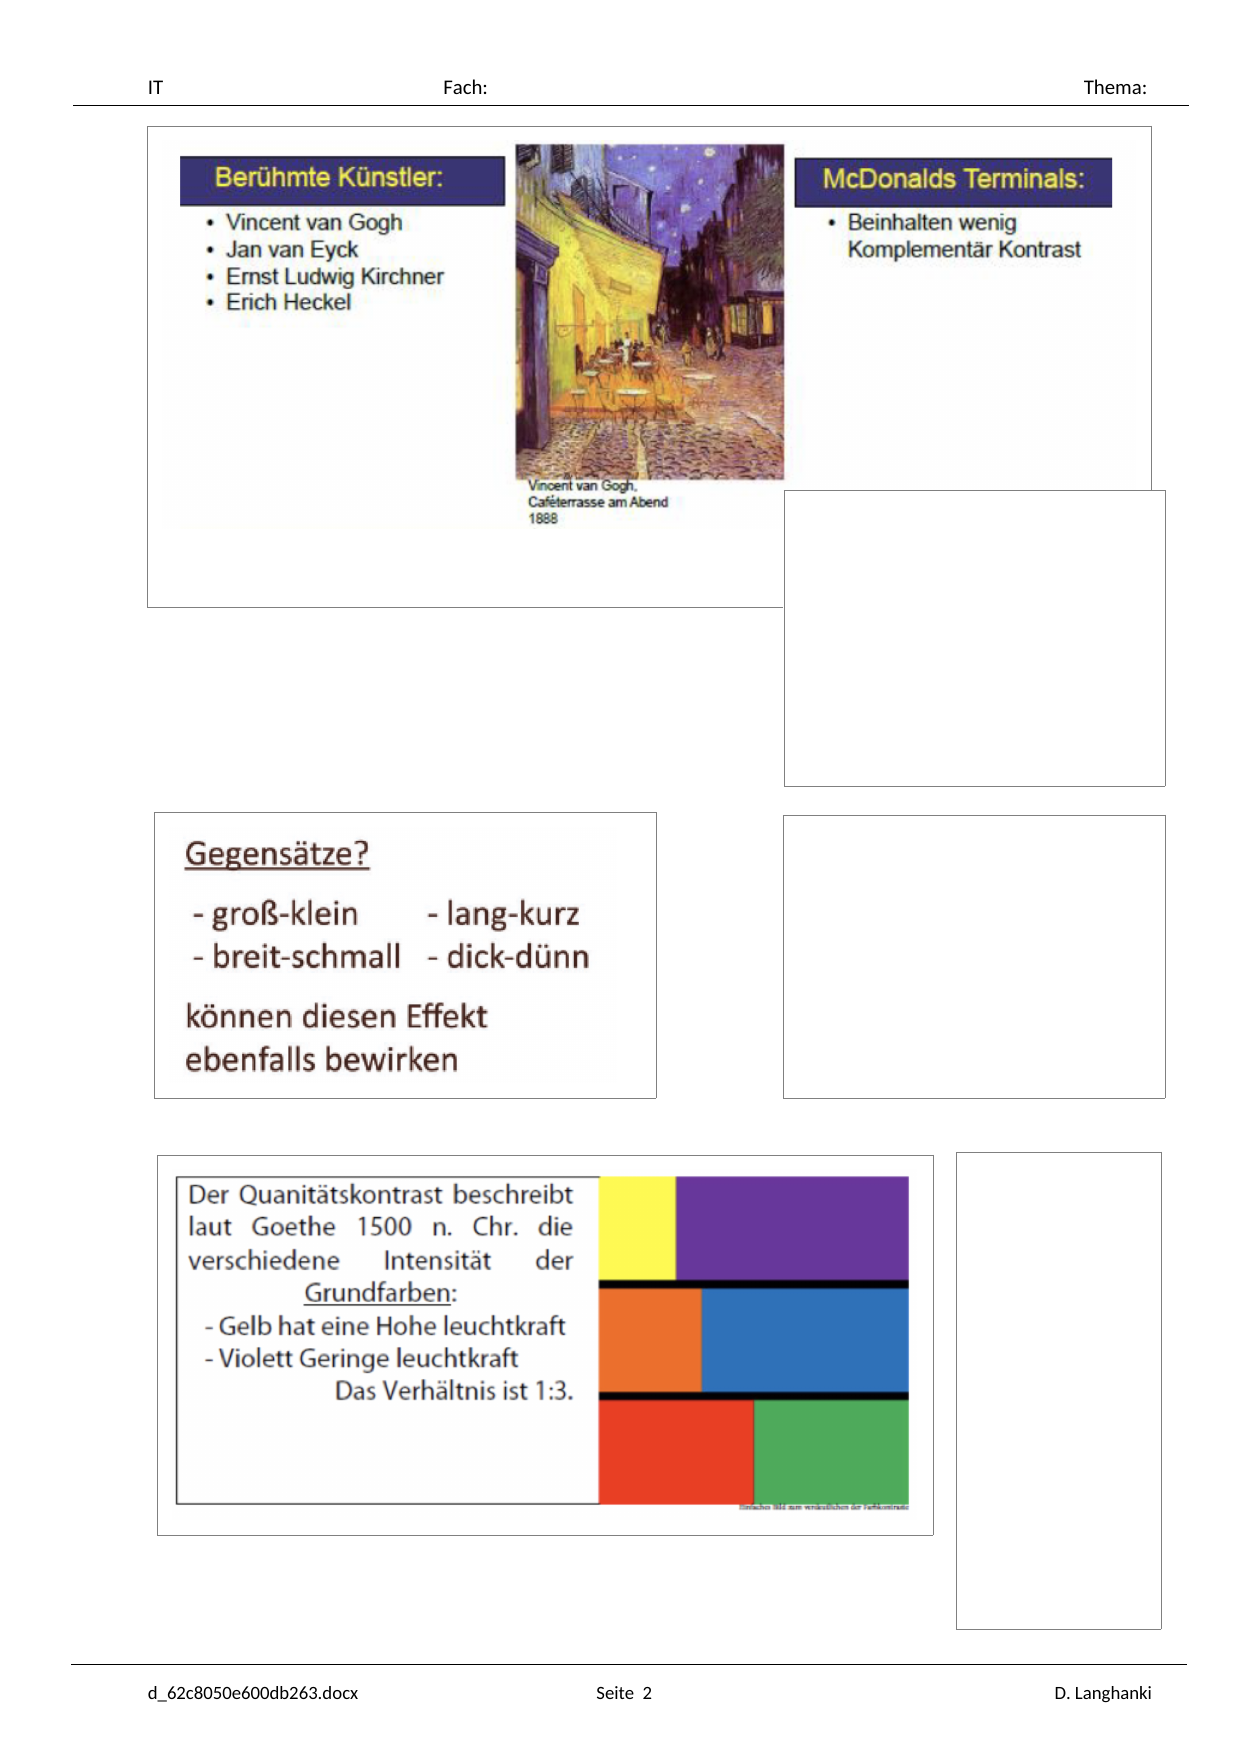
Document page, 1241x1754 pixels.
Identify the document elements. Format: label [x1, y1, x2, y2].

picture [172, 1169, 917, 1520]
picture [168, 827, 618, 1083]
picture [161, 140, 1137, 529]
